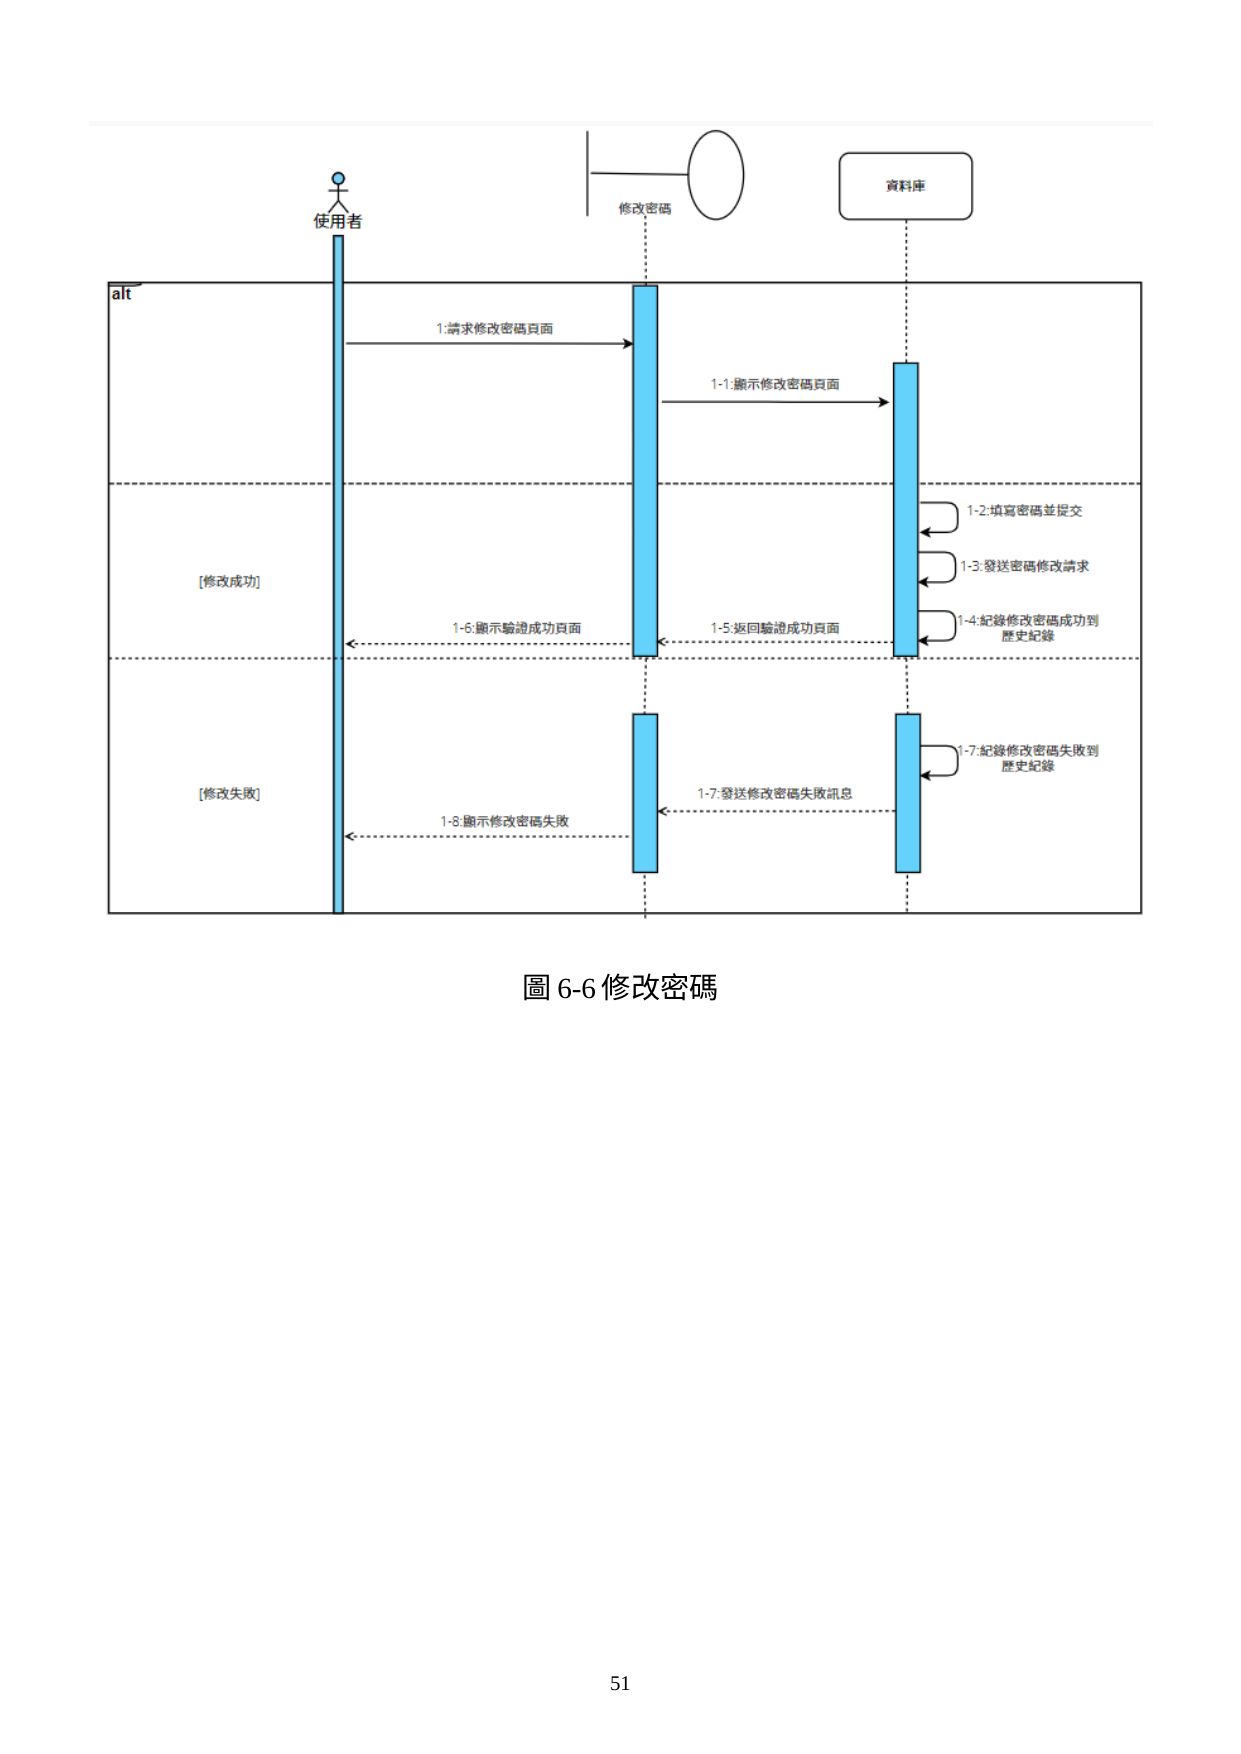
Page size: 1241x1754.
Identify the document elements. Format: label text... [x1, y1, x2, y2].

picture [88, 121, 1153, 925]
text 圖6-6修改密碼 [89, 948, 1152, 1023]
